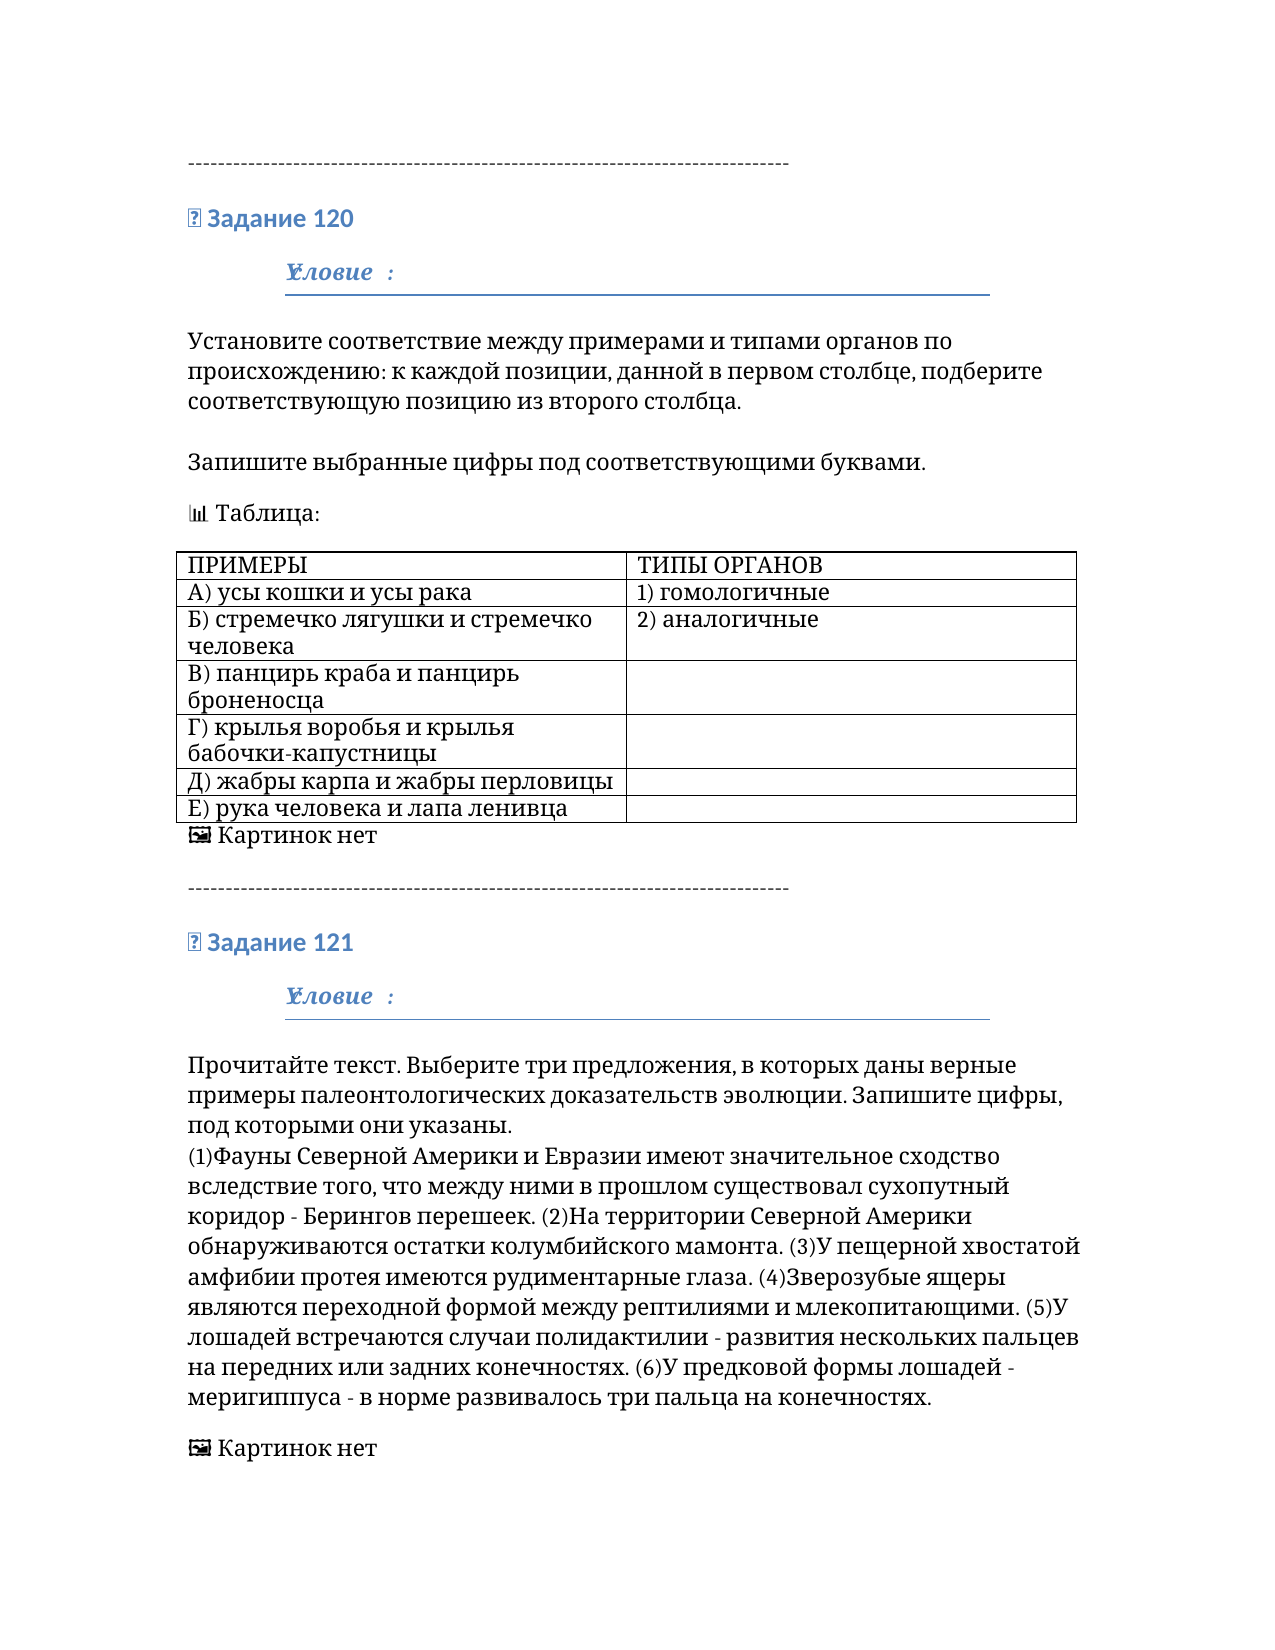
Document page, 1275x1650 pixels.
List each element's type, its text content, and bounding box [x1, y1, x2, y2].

table_cell Г) крылья воробья и крылья бабочки-капустницы [177, 715, 626, 767]
text 📊 Таблица: [187, 500, 1087, 527]
table_header ТИПЫ ОРГАНОВ [627, 553, 1076, 579]
table_header ПРИМЕРЫ [177, 553, 626, 579]
text 🔹 Условие: [285, 260, 990, 294]
text 🖼 Картинок нет [187, 823, 1087, 850]
table_cell Е) рука человека и лапа ленивца [177, 796, 626, 822]
text Прочитайте текст. Выберите три предложения, в которых даны верные примеры палеонтологических доказательств эволюции. Запишите цифры, под которыми они указаны. (1)Фауны Северной Америки и Евразии имеют значительное сходство вследствие того, что между ними в прошлом существовал сухопутный коридор - Берингов перешеек. (2)На территории Северной Америки обнаруживаются остатки колумбийского мамонта. (3)У пещерной хвостатой амфибии протея имеются рудиментарные глаза. (4)Зверозубые ящеры являются переходной формой между рептилиями и млекопитающими. (5)У лошадей встречаются случаи полидактилии - развития нескольких пальцев на передних или задних конечностях. (6)У предковой формы лошадей - меригиппуса - в норме развивалось три пальца на конечностях. [187, 1053, 1087, 1412]
text -------------------------------------------------------------------------------- [187, 874, 1087, 901]
table_cell Б) стремечко лягушки и стремечко человека [177, 607, 626, 660]
table_cell [627, 796, 1076, 822]
text 🔹 Условие: [285, 984, 990, 1019]
table_cell [627, 661, 1076, 714]
table_cell 2) аналогичные [627, 607, 1076, 660]
table_cell 1) гомологичные [627, 580, 1076, 606]
text Установите соответствие между примерами и типами органов по происхождению: к каждой позиции, данной в первом столбце, подберите соответствующую позицию из второго столбца. Запишите выбранные цифры под соответствующими буквами. [187, 328, 1087, 476]
text -------------------------------------------------------------------------------- [187, 150, 1087, 176]
table_cell [627, 715, 1076, 767]
subtitle 📘 Задание 121 [187, 925, 1087, 958]
subtitle 📘 Задание 120 [187, 201, 1087, 234]
table_cell [627, 769, 1076, 795]
table_cell В) панцирь краба и панцирь броненосца [177, 661, 626, 714]
text 🖼 Картинок нет [187, 1436, 1087, 1463]
table_cell Д) жабры карпа и жабры перловицы [177, 769, 626, 795]
table_cell А) усы кошки и усы рака [177, 580, 626, 606]
